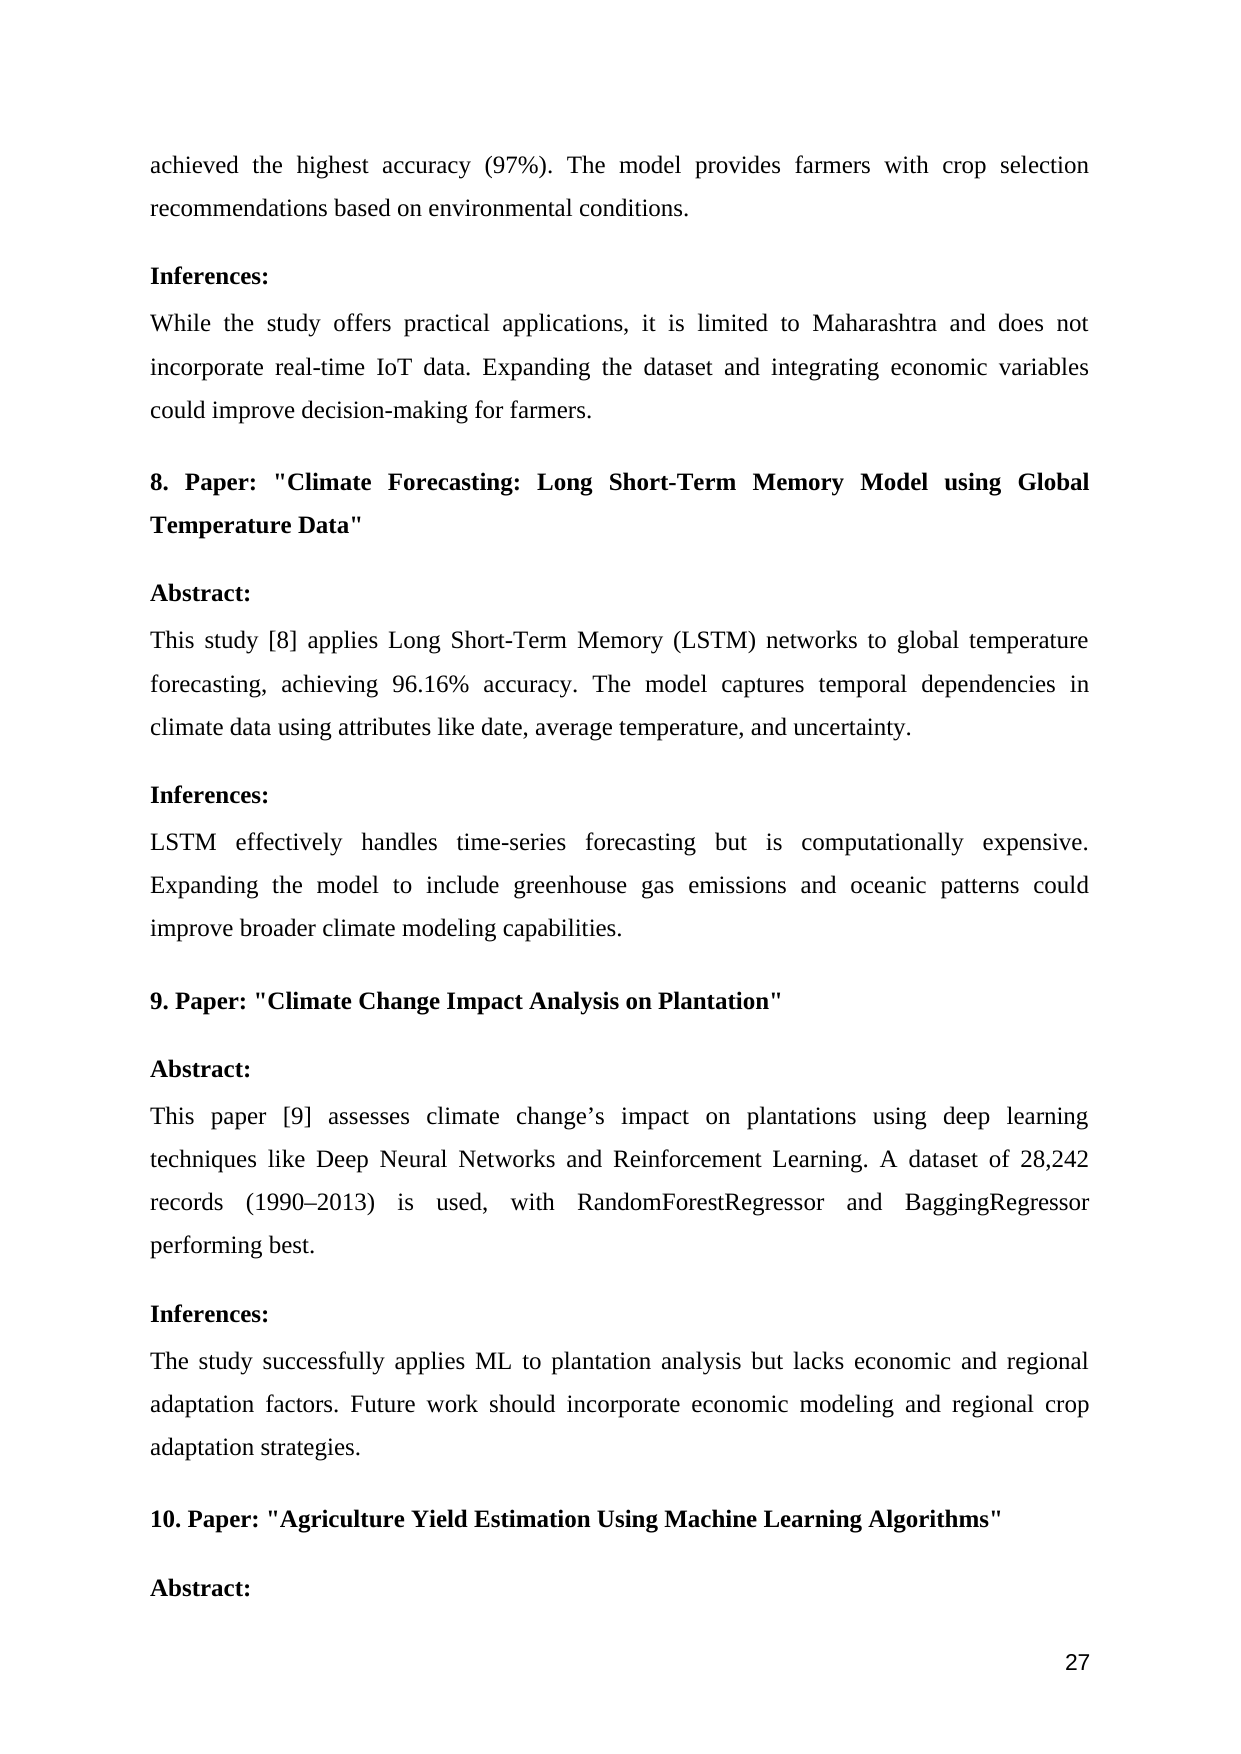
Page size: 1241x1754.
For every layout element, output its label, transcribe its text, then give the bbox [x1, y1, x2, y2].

subtitle 10. Paper: "Agriculture Yield Estimation Using Machine Learning Algorithms" [150, 1504, 1090, 1533]
text While the study offers practical applications, it is limited to Maharashtra and does not incorporate real-time IoT data. Expanding the dataset and integrating economic variables could improve decision-making for farmers. [150, 308, 1090, 423]
subtitle 8. Paper: "Climate Forecasting: Long Short-Term Memory Model using Global Temperature Data" [150, 467, 1090, 539]
subtitle 9. Paper: "Climate Change Impact Analysis on Plantation" [150, 986, 1090, 1014]
subtitle Inferences: [150, 261, 1090, 290]
text This study [8] applies Long Short-Term Memory (LSTM) networks to global temperature forecasting, achieving 96.16% accuracy. The model captures temporal dependencies in climate data using attributes like date, average temperature, and uncertainty. [150, 626, 1090, 741]
text LSTM effectively handles time-series forecasting but is computationally expensive. Expanding the model to include greenhouse gas emissions and oceanic patterns could improve broader climate modeling capabilities. [150, 827, 1090, 942]
subtitle Inferences: [150, 780, 1090, 809]
text This paper [9] assesses climate change’s impact on plantations using deep learning techniques like Deep Neural Networks and Reinforcement Learning. A dataset of 28,242 records (1990–2013) is used, with RandomForestRegressor and BaggingRegressor performing best. [150, 1101, 1090, 1259]
text The study successfully applies ML to plantation analysis but lacks economic and regional adaptation factors. Future work should incorporate economic modeling and regional crop adaptation strategies. [150, 1346, 1090, 1461]
subtitle Abstract: [150, 578, 1090, 607]
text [150, 150, 1090, 222]
subtitle Abstract: [150, 1573, 1090, 1601]
subtitle Inferences: [150, 1299, 1090, 1327]
subtitle Abstract: [150, 1054, 1090, 1083]
